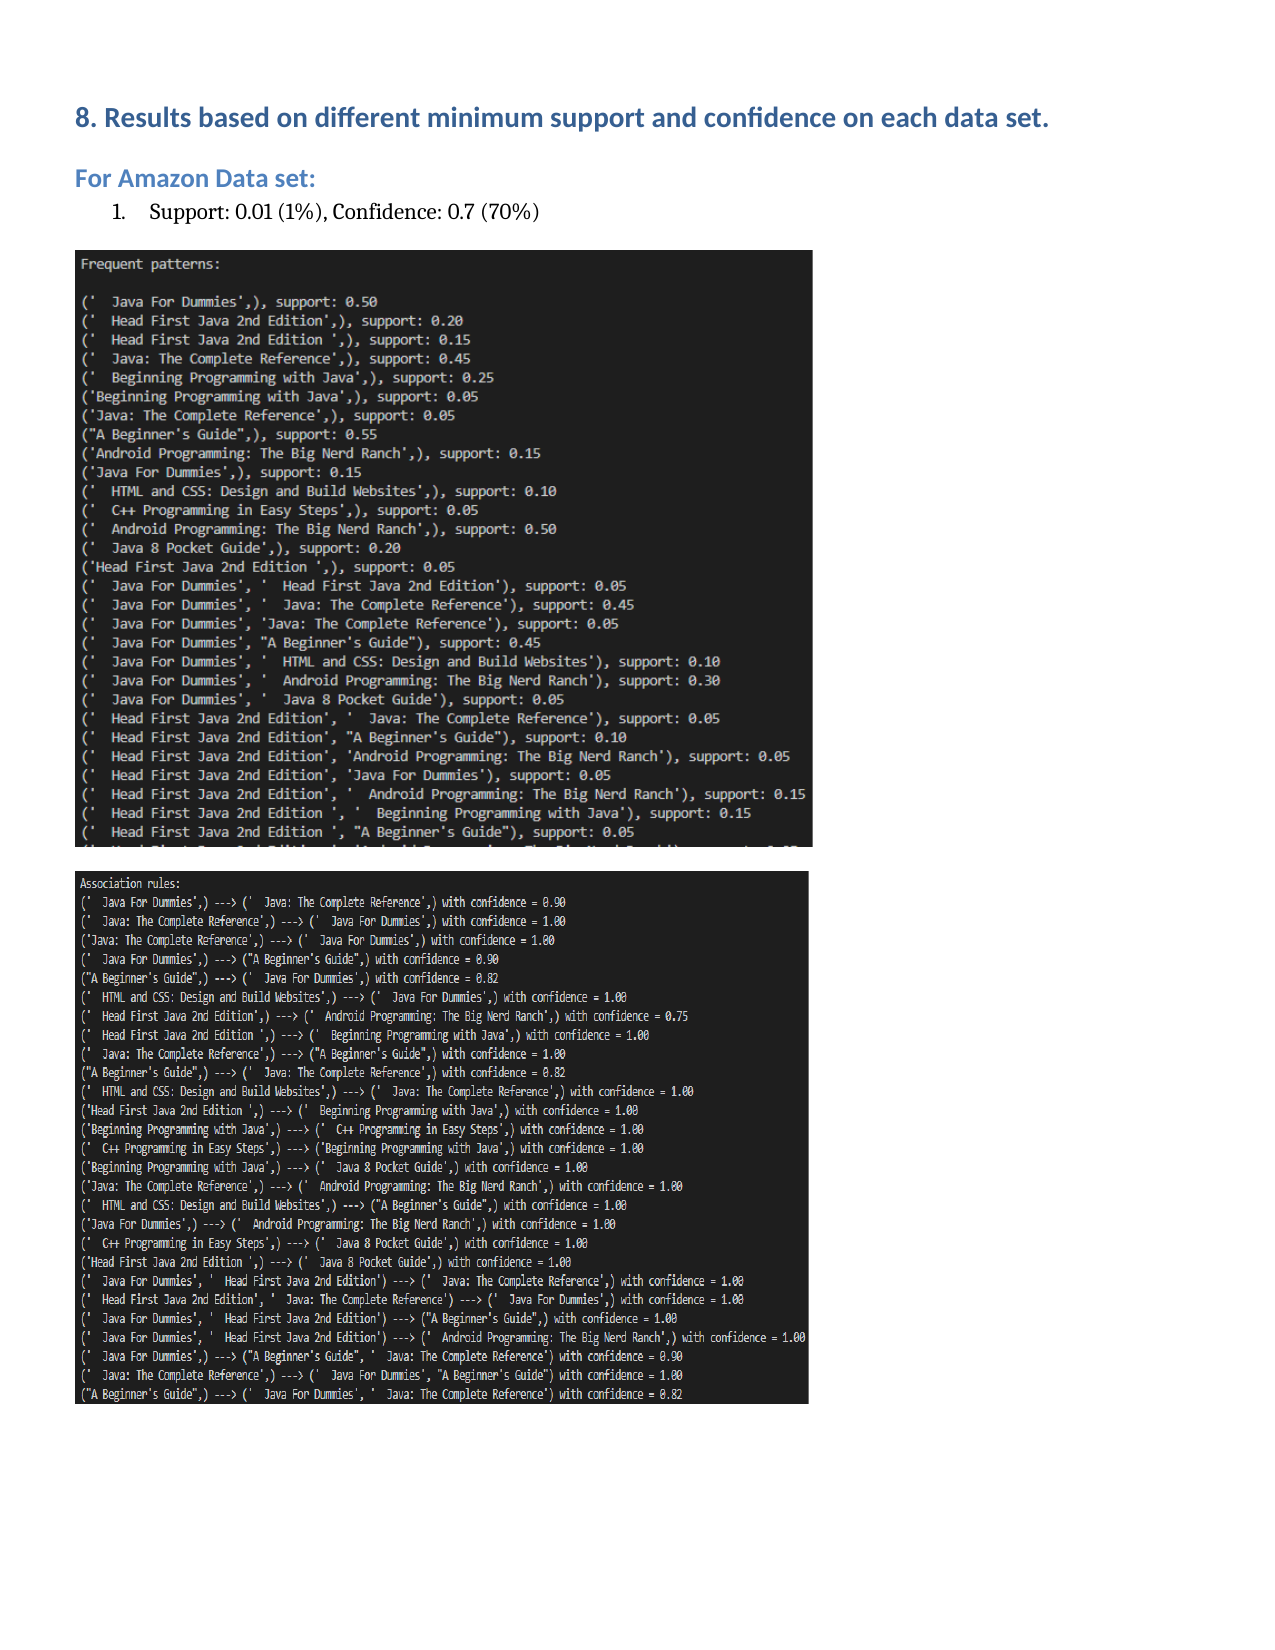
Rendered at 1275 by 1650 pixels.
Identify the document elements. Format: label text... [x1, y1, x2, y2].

list Support: 0.01 (1%), Confidence: 0.7 (70%) [112, 199, 1200, 226]
picture [75, 250, 813, 847]
subtitle For Amazon Data set: [75, 161, 1200, 194]
subtitle 8. Results based on different minimum support and confidence on each data set. [75, 99, 1200, 135]
picture [75, 871, 809, 1404]
